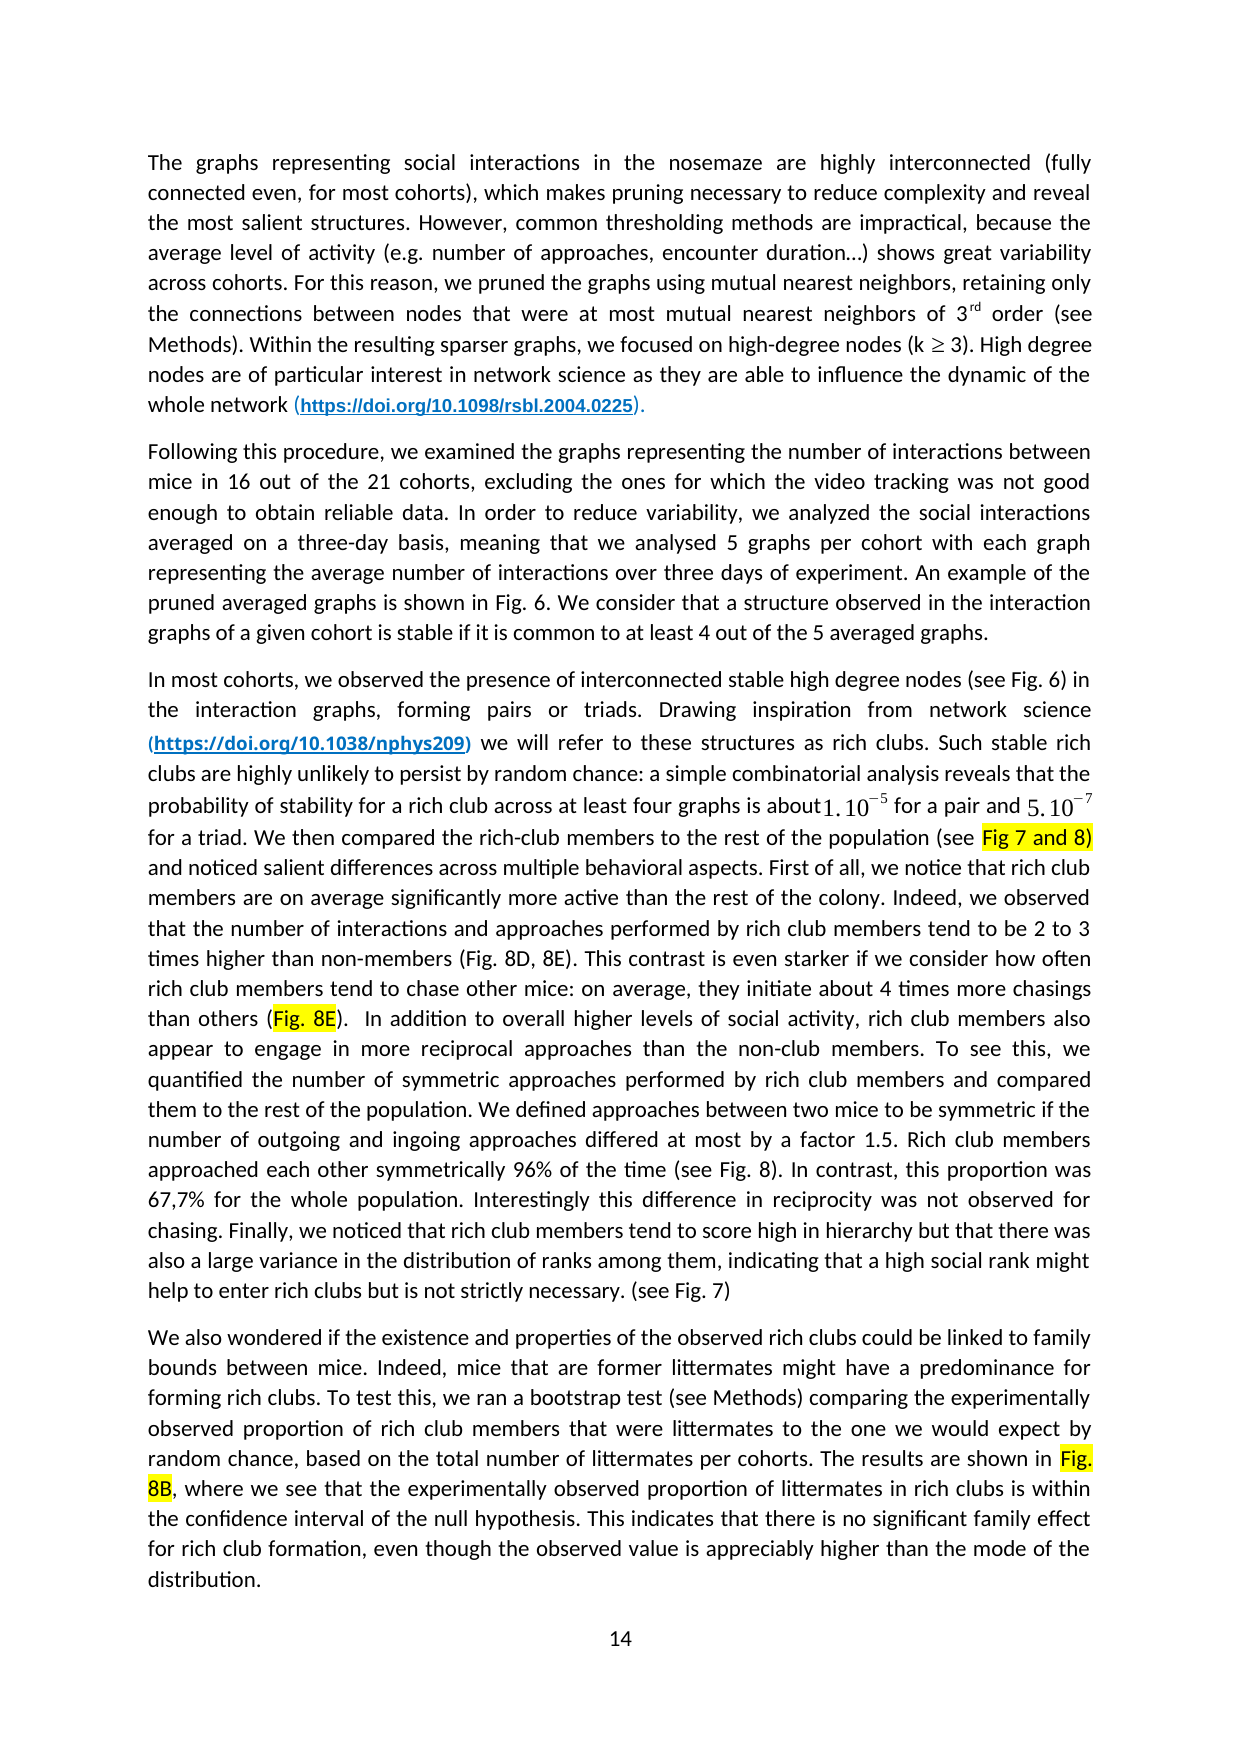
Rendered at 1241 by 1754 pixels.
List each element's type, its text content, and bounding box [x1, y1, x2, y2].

text We also wondered if the existence and properties of the observed rich clubs could be linked to family bounds between mice. Indeed, mice that are former littermates might have a predominance for forming rich clubs. To test this, we ran a bootstrap test (see Methods) comparing the experimentally observed proportion of rich club members that were littermates to the one we would expect by random chance, based on the total number of littermates per cohorts. The results are shown in Fig. 8B, where we see that the experimentally observed proportion of littermates in rich clubs is within the confidence interval of the null hypothesis. This indicates that there is no significant family effect for rich club formation, even though the observed value is appreciably higher than the mode of the distribution. [148, 1323, 1093, 1593]
text In most cohorts, we observed the presence of interconnected stable high degree nodes (see Fig. 6) in the interaction graphs, forming pairs or triads. Drawing inspiration from network science (https://doi.org/10.1038/nphys209) we will refer to these structures as rich clubs. Such stable rich clubs are highly unlikely to persist by random chance: a simple combinatorial analysis reveals that the probability of stability for a rich club across at least four graphs is about for a pair and for a triad. We then compared the rich-club members to the rest of the population (see Fig 7 and 8) and noticed salient differences across multiple behavioral aspects. First of all, we notice that rich club members are on average significantly more active than the rest of the colony. Indeed, we observed that the number of interactions and approaches performed by rich club members tend to be 2 to 3 times higher than non-members (Fig. 8D, 8E). This contrast is even starker if we consider how often rich club members tend to chase other mice: on average, they initiate about 4 times more chasings than others (Fig. 8E). In addition to overall higher levels of social activity, rich club members also appear to engage in more reciprocal approaches than the non-club members. To see this, we quantified the number of symmetric approaches performed by rich club members and compared them to the rest of the population. We defined approaches between two mice to be symmetric if the number of outgoing and ingoing approaches differed at most by a factor 1.5. Rich club members approached each other symmetrically 96% of the time (see Fig. 8). In contrast, this proportion was 67,7% for the whole population. Interestingly this difference in reciprocity was not observed for chasing. Finally, we noticed that rich club members tend to score high in hierarchy but that there was also a large variance in the distribution of ranks among them, indicating that a high social rank might help to enter rich clubs but is not strictly necessary. (see Fig. 7) [148, 665, 1093, 1304]
text The graphs representing social interactions in the nosemaze are highly interconnected (fully connected even, for most cohorts), which makes pruning necessary to reduce complexity and reveal the most salient structures. However, common thresholding methods are impractical, because the average level of activity (e.g. number of approaches, encounter duration…) shows great variability across cohorts. For this reason, we pruned the graphs using mutual nearest neighbors, retaining only the connections between nodes that were at most mutual nearest neighbors of 3rd order (see Methods). Within the resulting sparser graphs, we focused on high-degree nodes (k ≥ 3). High degree nodes are of particular interest in network science as they are able to influence the dynamic of the whole network (https://doi.org/10.1098/rsbl.2004.0225). [148, 148, 1093, 418]
text Following this procedure, we examined the graphs representing the number of interactions between mice in 16 out of the 21 cohorts, excluding the ones for which the video tracking was not good enough to obtain reliable data. In order to reduce variability, we analyzed the social interactions averaged on a three-day basis, meaning that we analysed 5 graphs per cohort with each graph representing the average number of interactions over three days of experiment. An example of the pruned averaged graphs is shown in Fig. 6. We consider that a structure observed in the interaction graphs of a given cohort is stable if it is common to at least 4 out of the 5 averaged graphs. [148, 437, 1093, 647]
